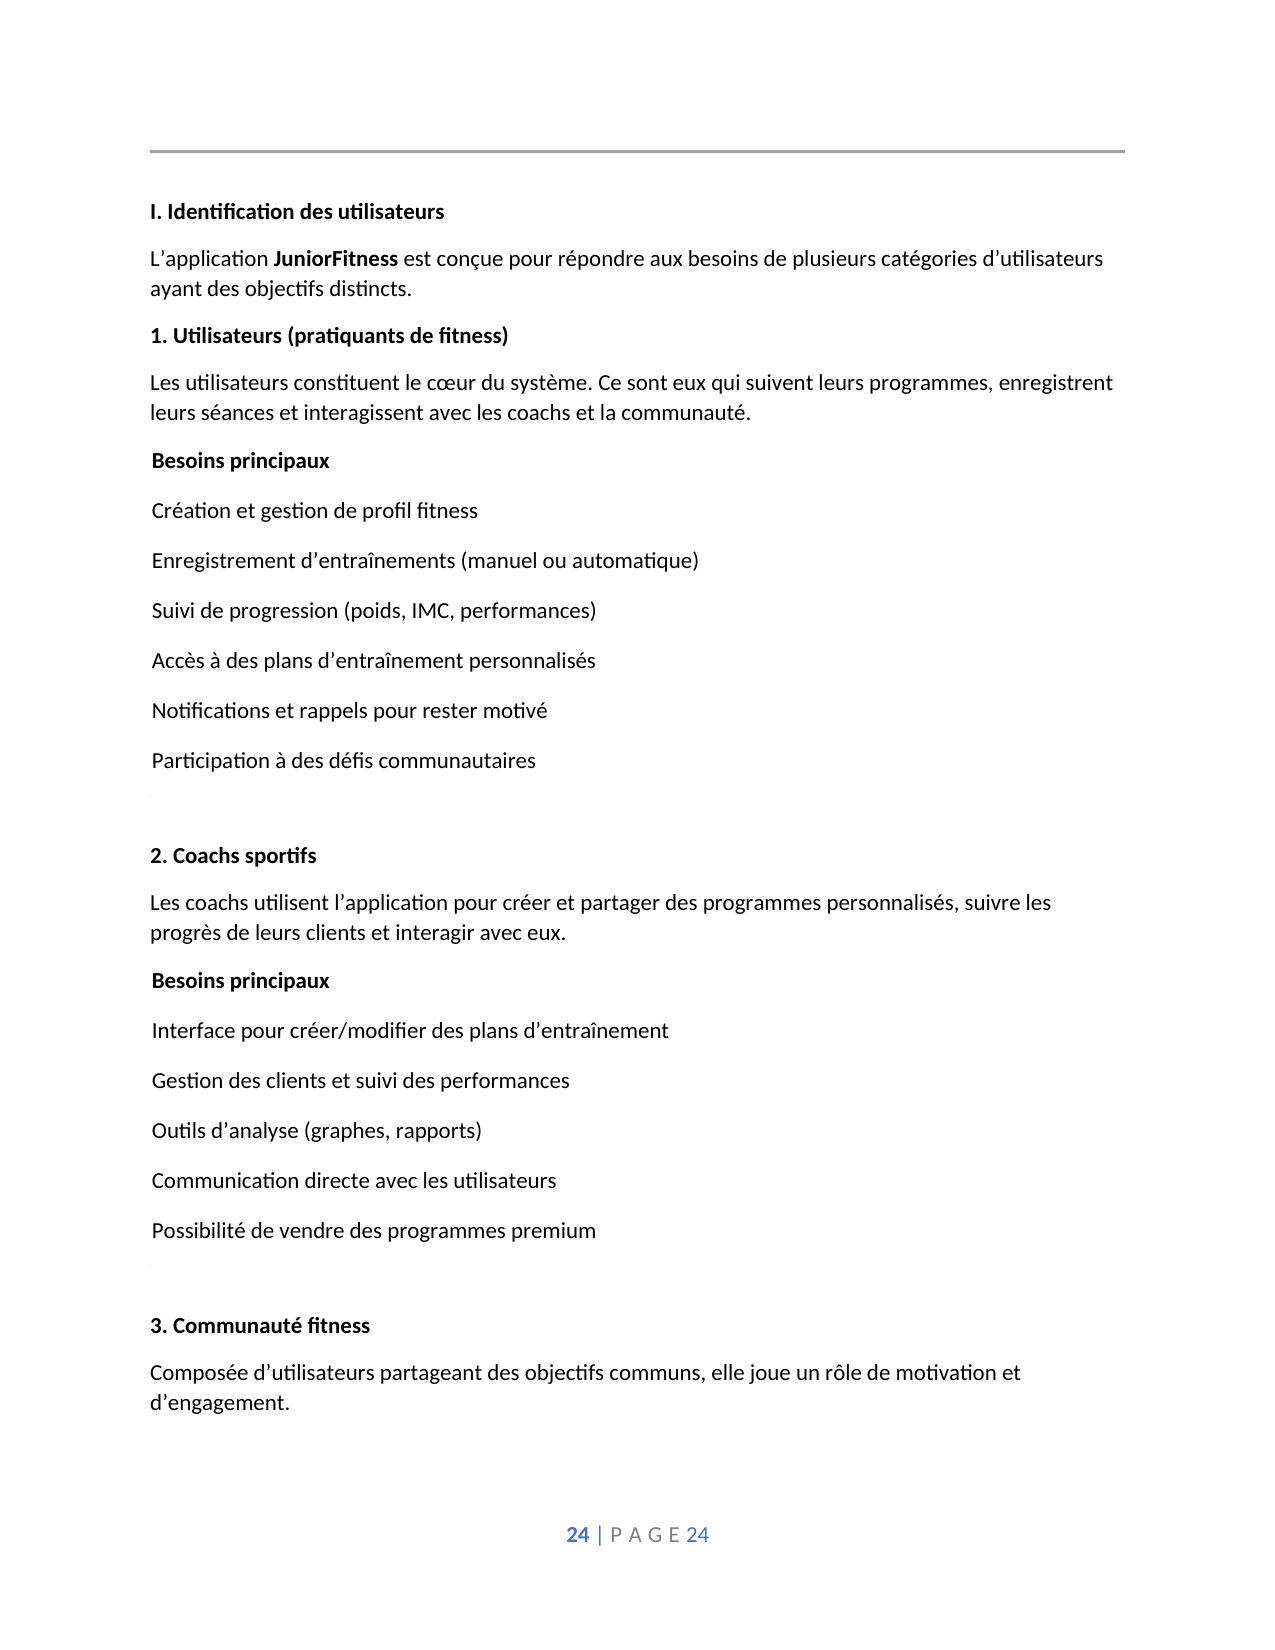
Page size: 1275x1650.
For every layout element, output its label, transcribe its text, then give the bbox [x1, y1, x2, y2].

table_cell Création et gestion de profil fitness [150, 495, 708, 544]
table_cell Accès à des plans d’entraînement personnalisés [150, 644, 708, 694]
table_header Besoins principaux [150, 965, 678, 1015]
table_cell Notifications et rappels pour rester motivé [150, 694, 708, 744]
text 3. Communauté fitness [150, 1311, 1125, 1339]
table_cell Gestion des clients et suivi des performances [150, 1065, 678, 1114]
table_cell Enregistrement d’entraînements (manuel ou automatique) [150, 545, 708, 594]
text I. Identification des utilisateurs [150, 197, 1125, 225]
table_cell Possibilité de vendre des programmes premium [150, 1214, 678, 1264]
text L’application JuniorFitness est conçue pour répondre aux besoins de plusieurs catégories d’utilisateurs ayant des objectifs distincts. [150, 244, 1125, 302]
text 2. Coachs sportifs [150, 841, 1125, 869]
table_cell Participation à des défis communautaires [150, 744, 708, 794]
table_header Besoins principaux [150, 445, 708, 495]
table_cell Outils d’analyse (graphes, rapports) [150, 1115, 678, 1164]
text 1. Utilisateurs (pratiquants de fitness) [150, 321, 1125, 349]
table_cell Suivi de progression (poids, IMC, performances) [150, 595, 708, 644]
table_cell Communication directe avec les utilisateurs [150, 1165, 678, 1214]
text Composée d’utilisateurs partageant des objectifs communs, elle joue un rôle de motivation et d’engagement. [150, 1358, 1125, 1416]
table_cell Interface pour créer/modifier des plans d’entraînement [150, 1015, 678, 1065]
text Les utilisateurs constituent le cœur du système. Ce sont eux qui suivent leurs programmes, enregistrent leurs séances et interagissent avec les coachs et la communauté. [150, 368, 1125, 426]
text Les coachs utilisent l’application pour créer et partager des programmes personnalisés, suivre les progrès de leurs clients et interagir avec eux. [150, 888, 1125, 946]
